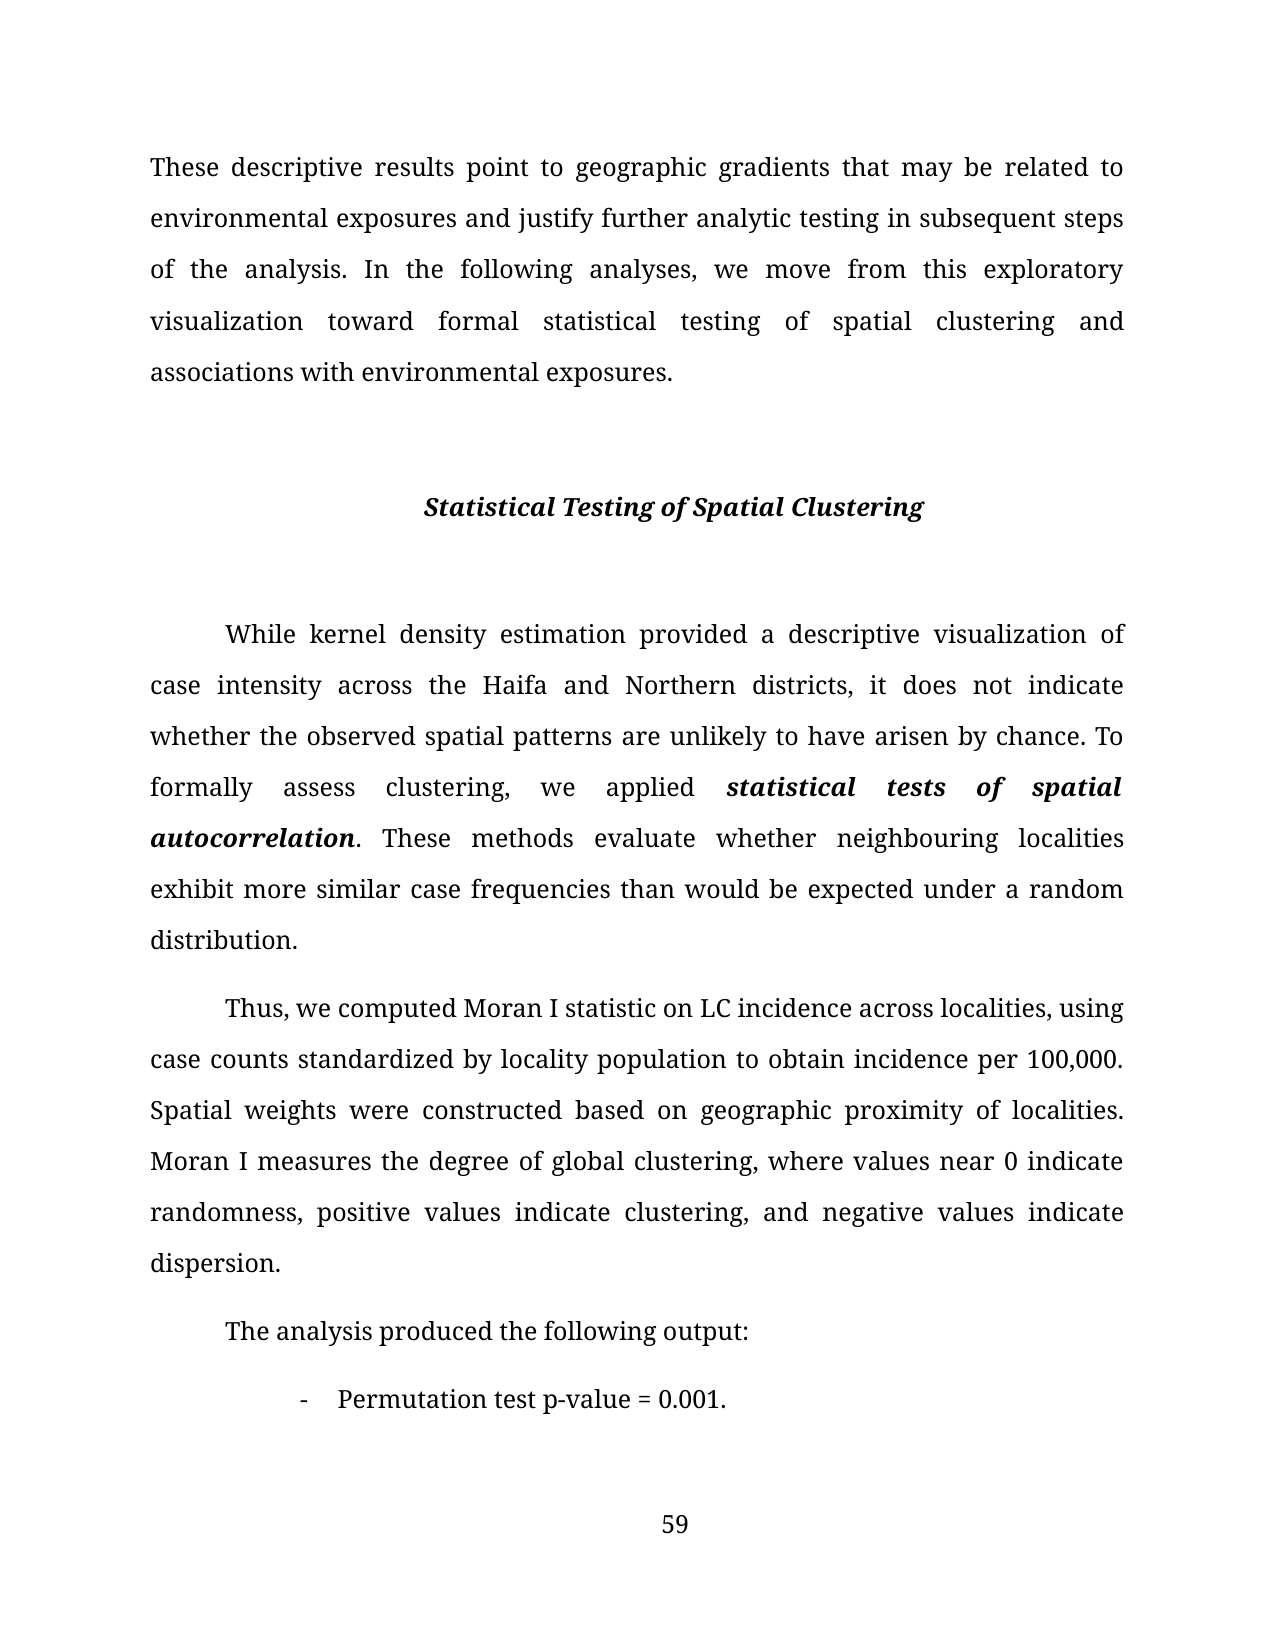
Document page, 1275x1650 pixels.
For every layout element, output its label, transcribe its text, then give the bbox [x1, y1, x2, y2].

list Permutation test p-value = 0.001. [300, 1381, 1125, 1415]
text The analysis produced the following output: [150, 1313, 1125, 1348]
subtitle Statistical Testing of Spatial Clustering [150, 489, 1125, 524]
text Thus, we computed Moran I statistic on LC incidence across localities, using case counts standardized by locality population to obtain incidence per 100,000. Spatial weights were constructed based on geographic proximity of localities. Moran I measures the degree of global clustering, where values near 0 indicate randomness, positive values indicate clustering, and negative values indicate dispersion. [150, 991, 1125, 1280]
text While kernel density estimation provided a descriptive visualization of case intensity across the Haifa and Northern districts, it does not indicate whether the observed spatial patterns are unlikely to have arisen by chance. To formally assess clustering, we applied statistical tests of spatial autocorrelation. These methods evaluate whether neighbouring localities exhibit more similar case frequencies than would be expected under a random distribution. [150, 617, 1125, 957]
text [150, 150, 1125, 388]
